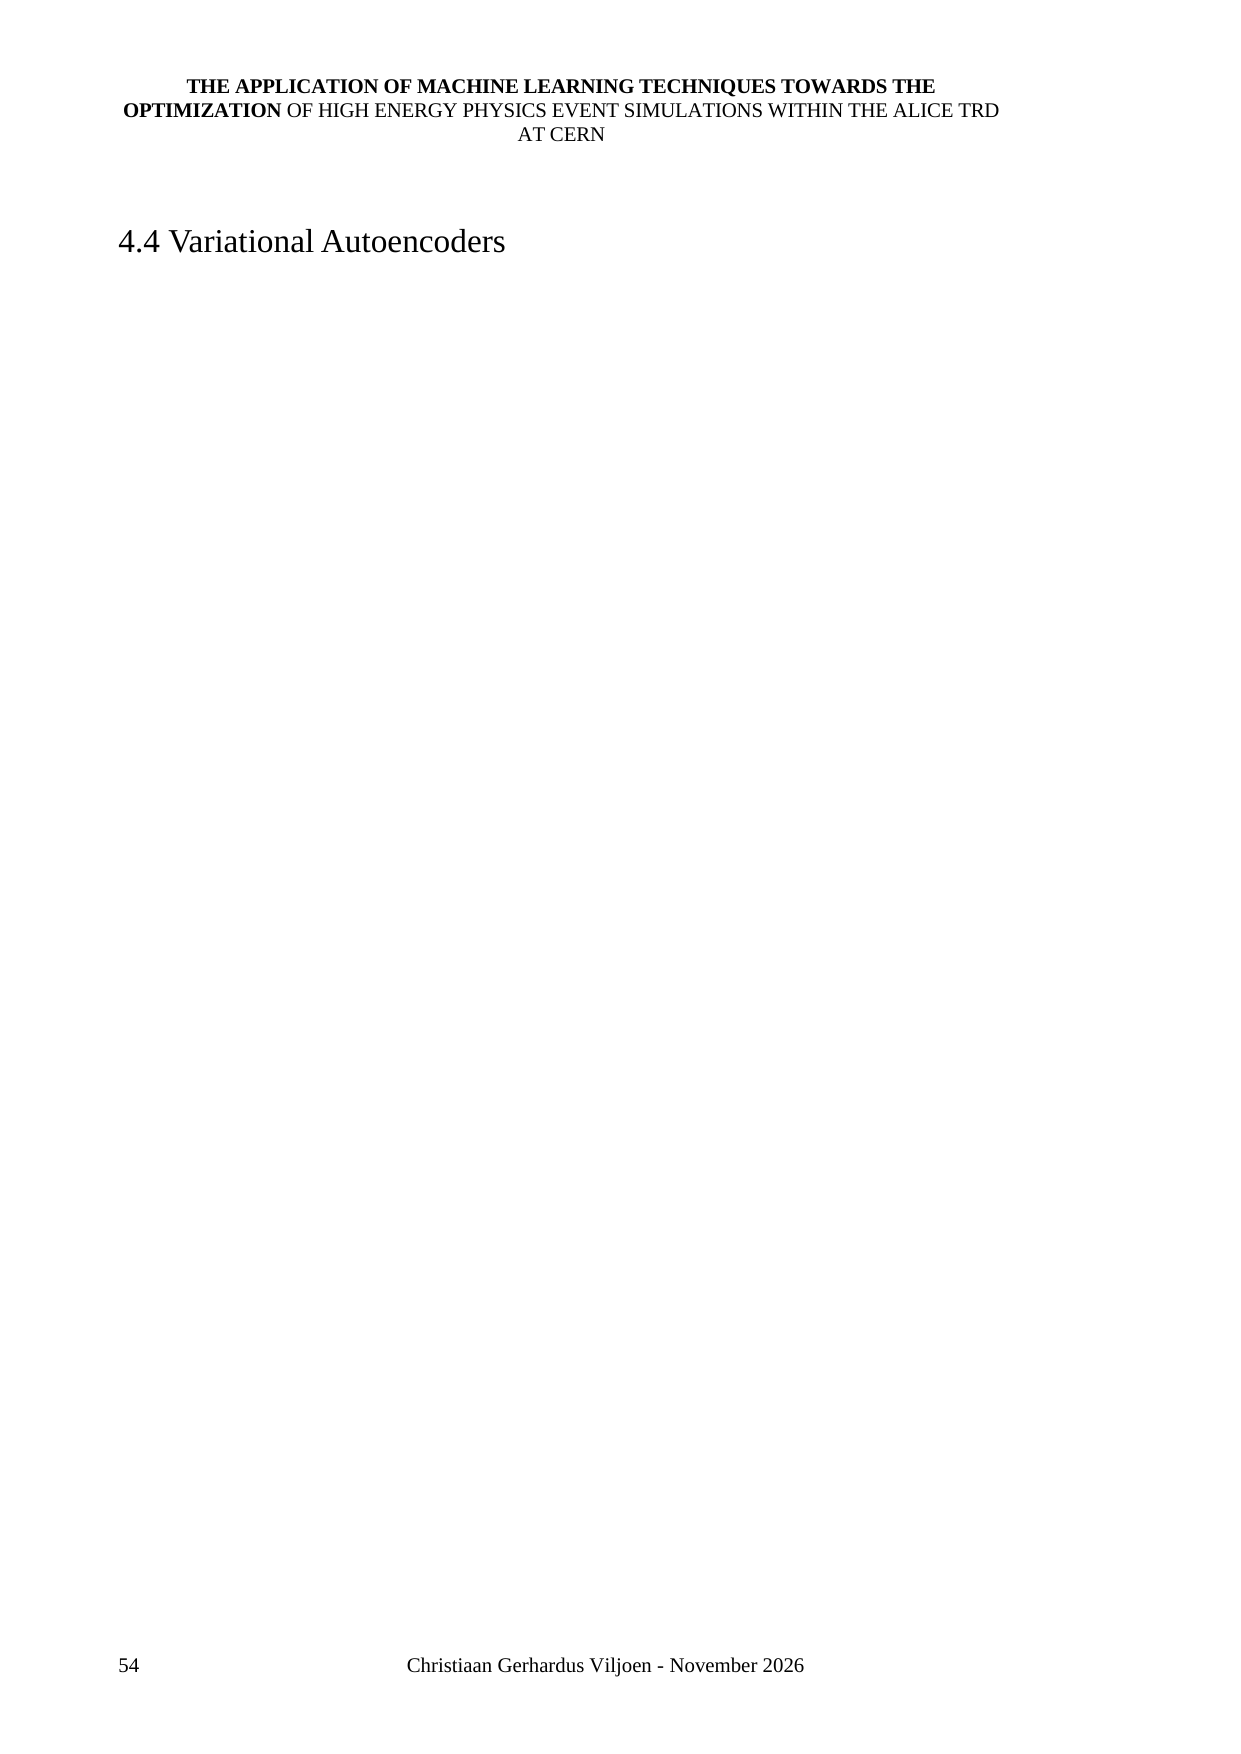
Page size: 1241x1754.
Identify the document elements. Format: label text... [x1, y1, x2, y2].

subtitle Variational Autoencoders [118, 221, 1004, 259]
